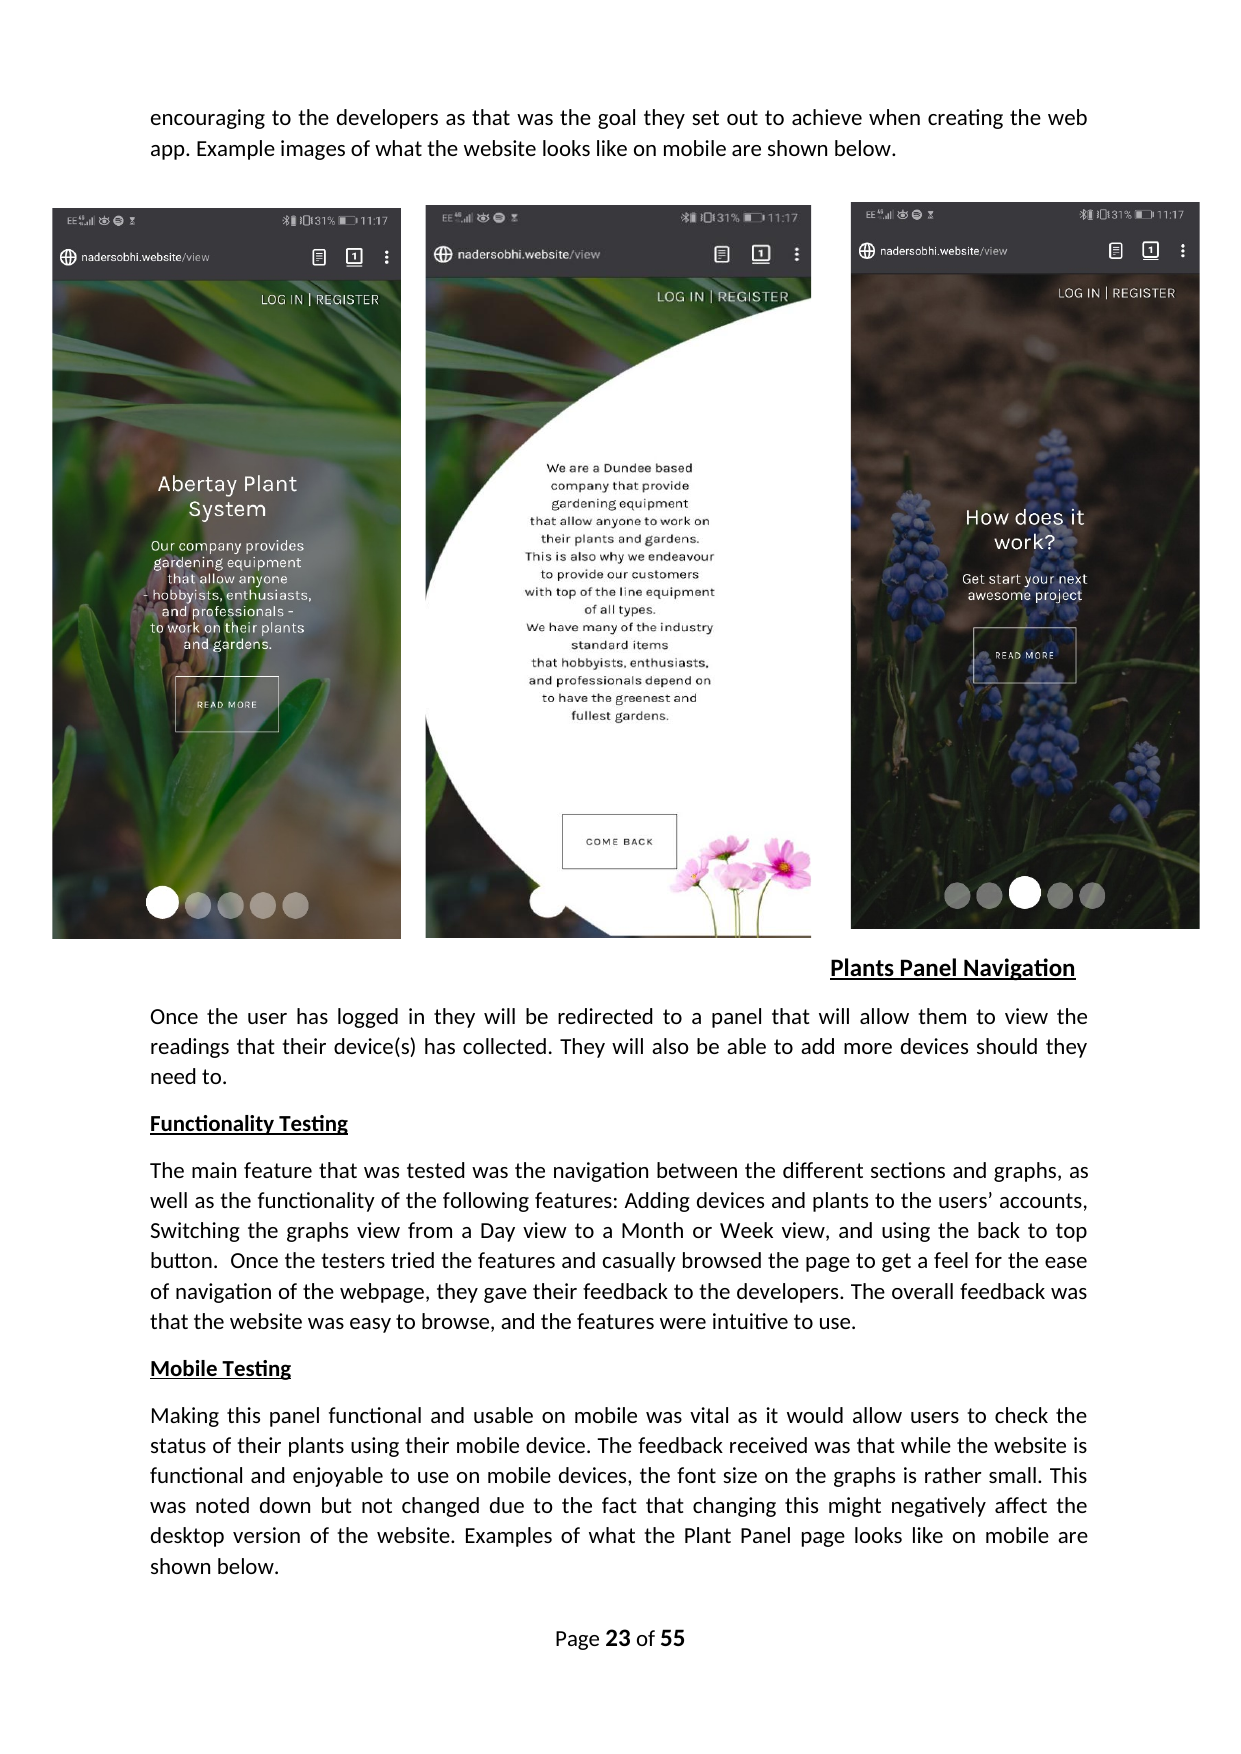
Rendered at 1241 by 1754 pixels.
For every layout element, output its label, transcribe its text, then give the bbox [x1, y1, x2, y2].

text Functionality Testing [150, 1109, 1090, 1137]
picture [50, 208, 401, 936]
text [150, 103, 1090, 162]
picture [423, 205, 812, 936]
text Mobile Testing [150, 1354, 1090, 1382]
text The main feature that was tested was the navigation between the different sections and graphs, as well as the functionality of the following features: Adding devices and plants to the users’ accounts, Switching the graphs view from a Day view to a Month or Week view, and using the back to top button. Once the testers tried the features and casually browsed the page to get a feel for the ease of navigation of the webpage, they gave their feedback to the developers. The overall feedback was that the website was easy to browse, and the features were intuitive to use. [150, 1156, 1090, 1335]
text Making this panel functional and usable on mobile was vital as it would allow users to check the status of their plants using their mobile device. The feedback received was that while the website is functional and enjoyable to use on mobile devices, the font size on the graphs is rather small. This was noted down but not changed due to the fact that changing this might negatively affect the desktop version of the website. Examples of what the Plant Panel page looks like on mobile are shown below. [150, 1401, 1090, 1580]
text Once the user has logged in they will be redirected to a panel that will allow them to view the readings that their device(s) has collected. They will also be able to add more devices should they need to. [150, 1002, 1090, 1090]
picture [849, 202, 1200, 929]
